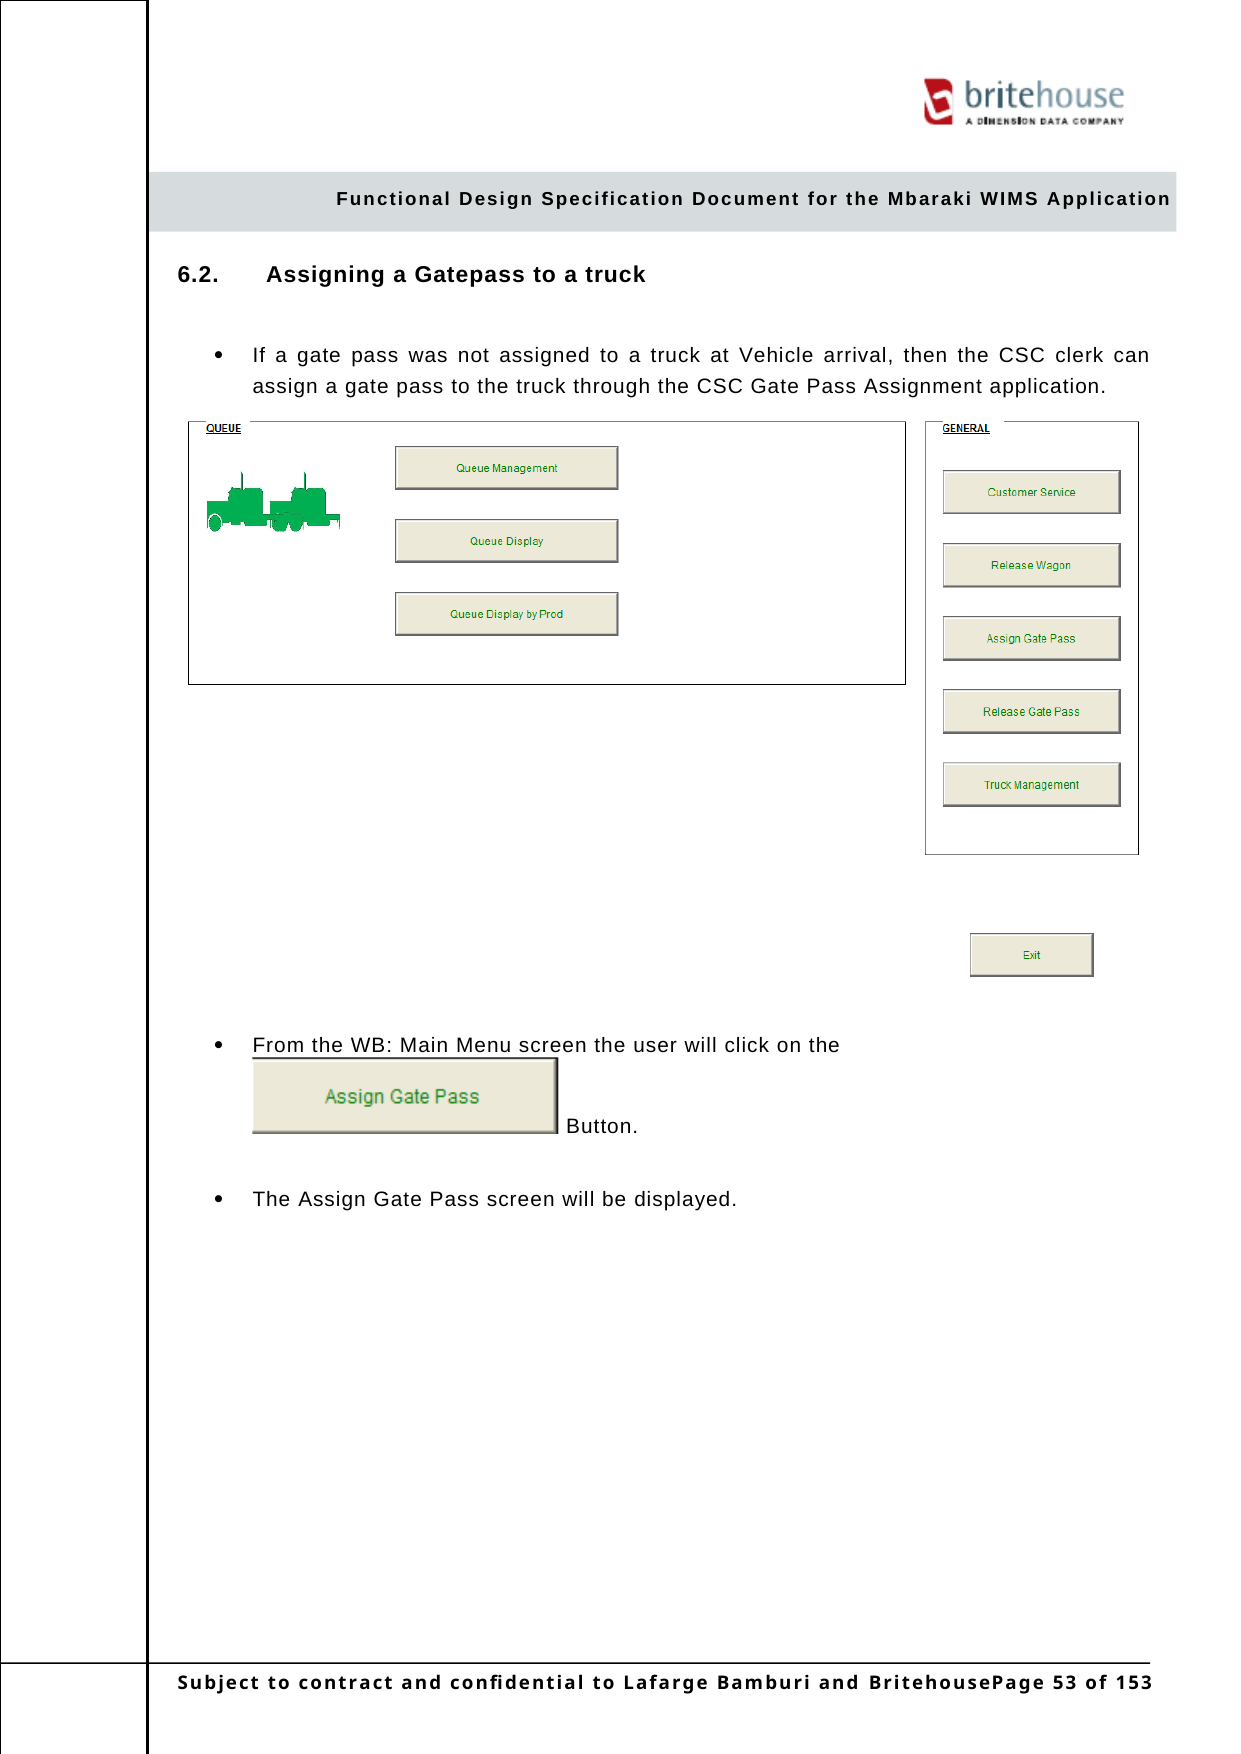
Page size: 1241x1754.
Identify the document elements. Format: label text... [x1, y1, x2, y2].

list If a gate pass was not assigned to a truck at Vehicle arrival, then the CSC clerk can assign a gate pass to the truck through the CSC Gate Pass Assignment application. [215, 338, 1152, 400]
list The Assign Gate Pass screen will be displayed. [215, 1187, 1063, 1211]
picture [177, 412, 1151, 1021]
picture [908, 58, 1144, 140]
picture [252, 1057, 560, 1134]
subtitle Assigning a Gatepass to a truck [177, 261, 1152, 288]
